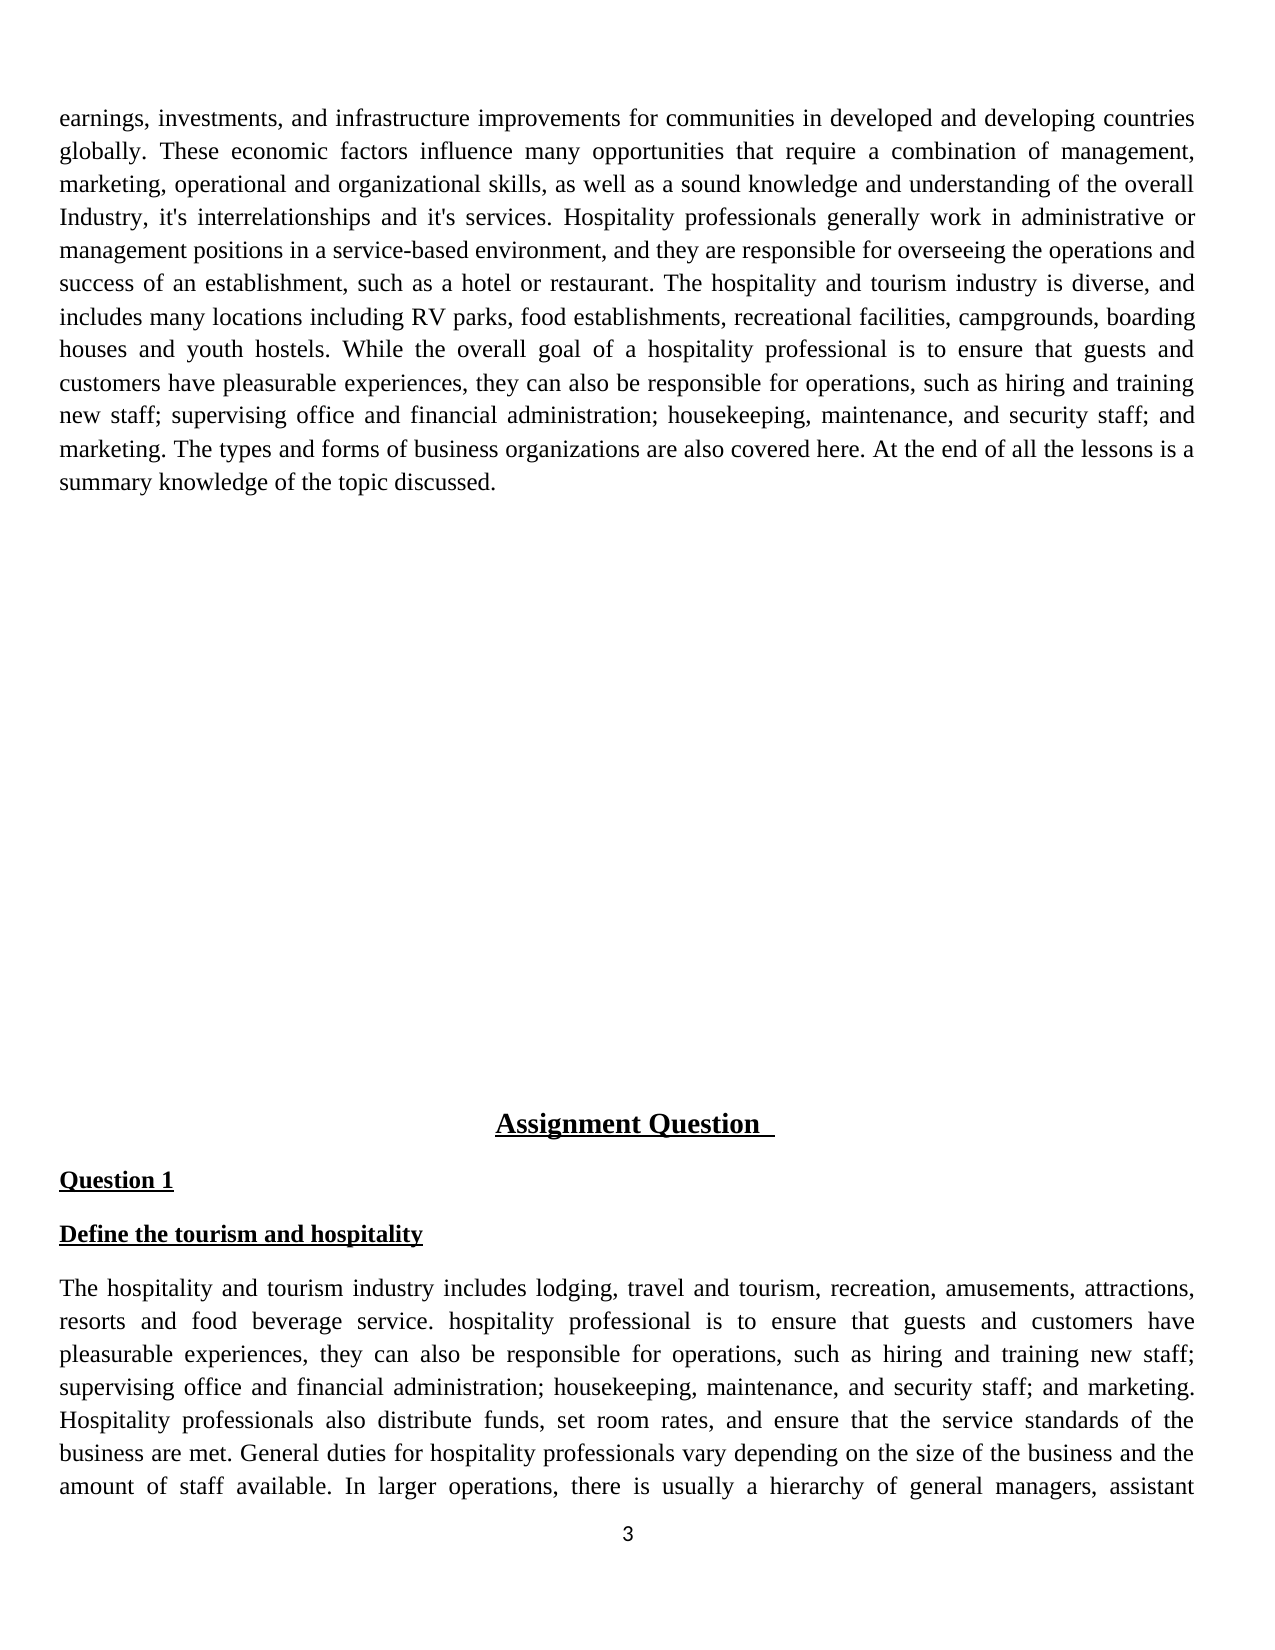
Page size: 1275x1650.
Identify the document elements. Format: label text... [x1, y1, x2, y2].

text Assignment Question [59, 1106, 1196, 1139]
text Define the tourism and hospitality [59, 1219, 1196, 1248]
text Question 1 [59, 1165, 1196, 1194]
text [59, 103, 1196, 495]
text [59, 1273, 1196, 1500]
